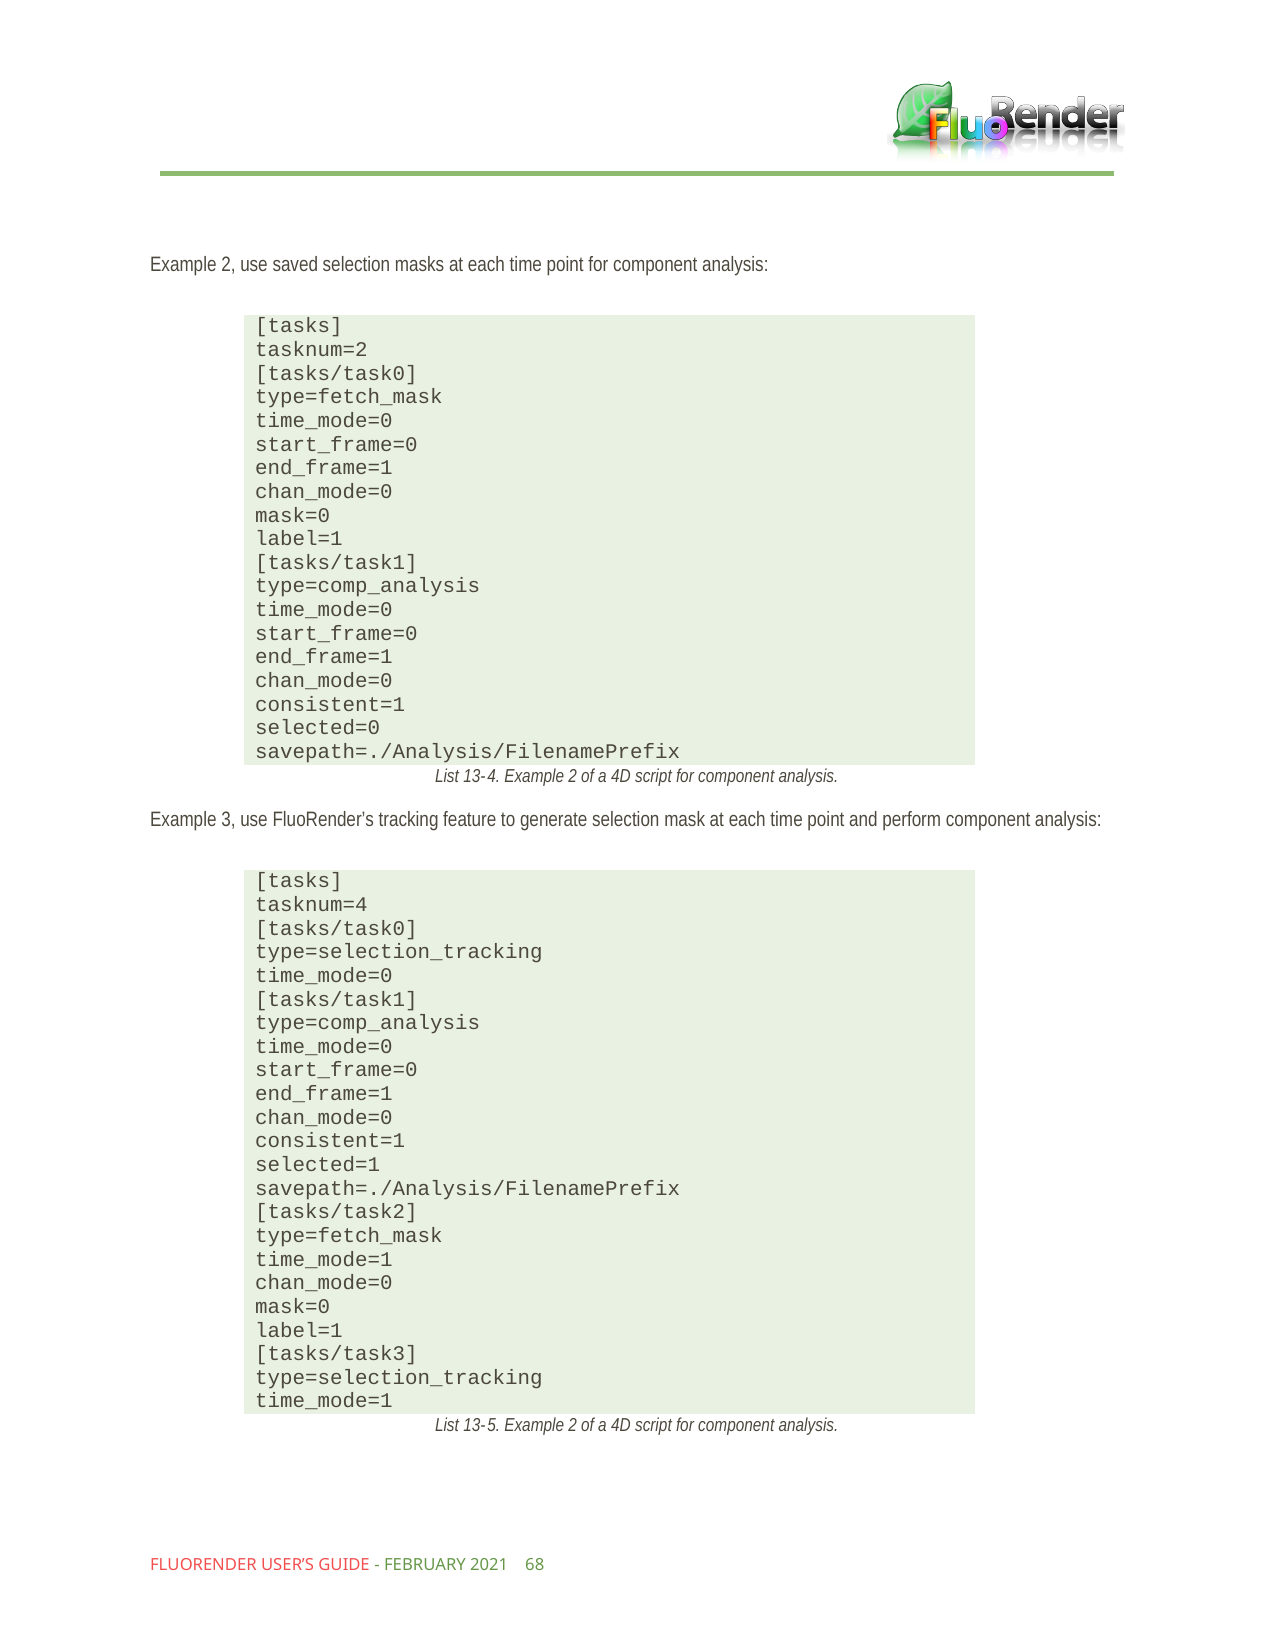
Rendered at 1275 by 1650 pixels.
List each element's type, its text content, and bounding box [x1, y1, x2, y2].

text Example 3, use FluoRender’s tracking feature to generate selection mask at each time point and perform component analysis: [150, 807, 1125, 831]
picture [887, 75, 1125, 165]
text Example 2, use saved selection masks at each time point for component analysis: [150, 252, 1125, 276]
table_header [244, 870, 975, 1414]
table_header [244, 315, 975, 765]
